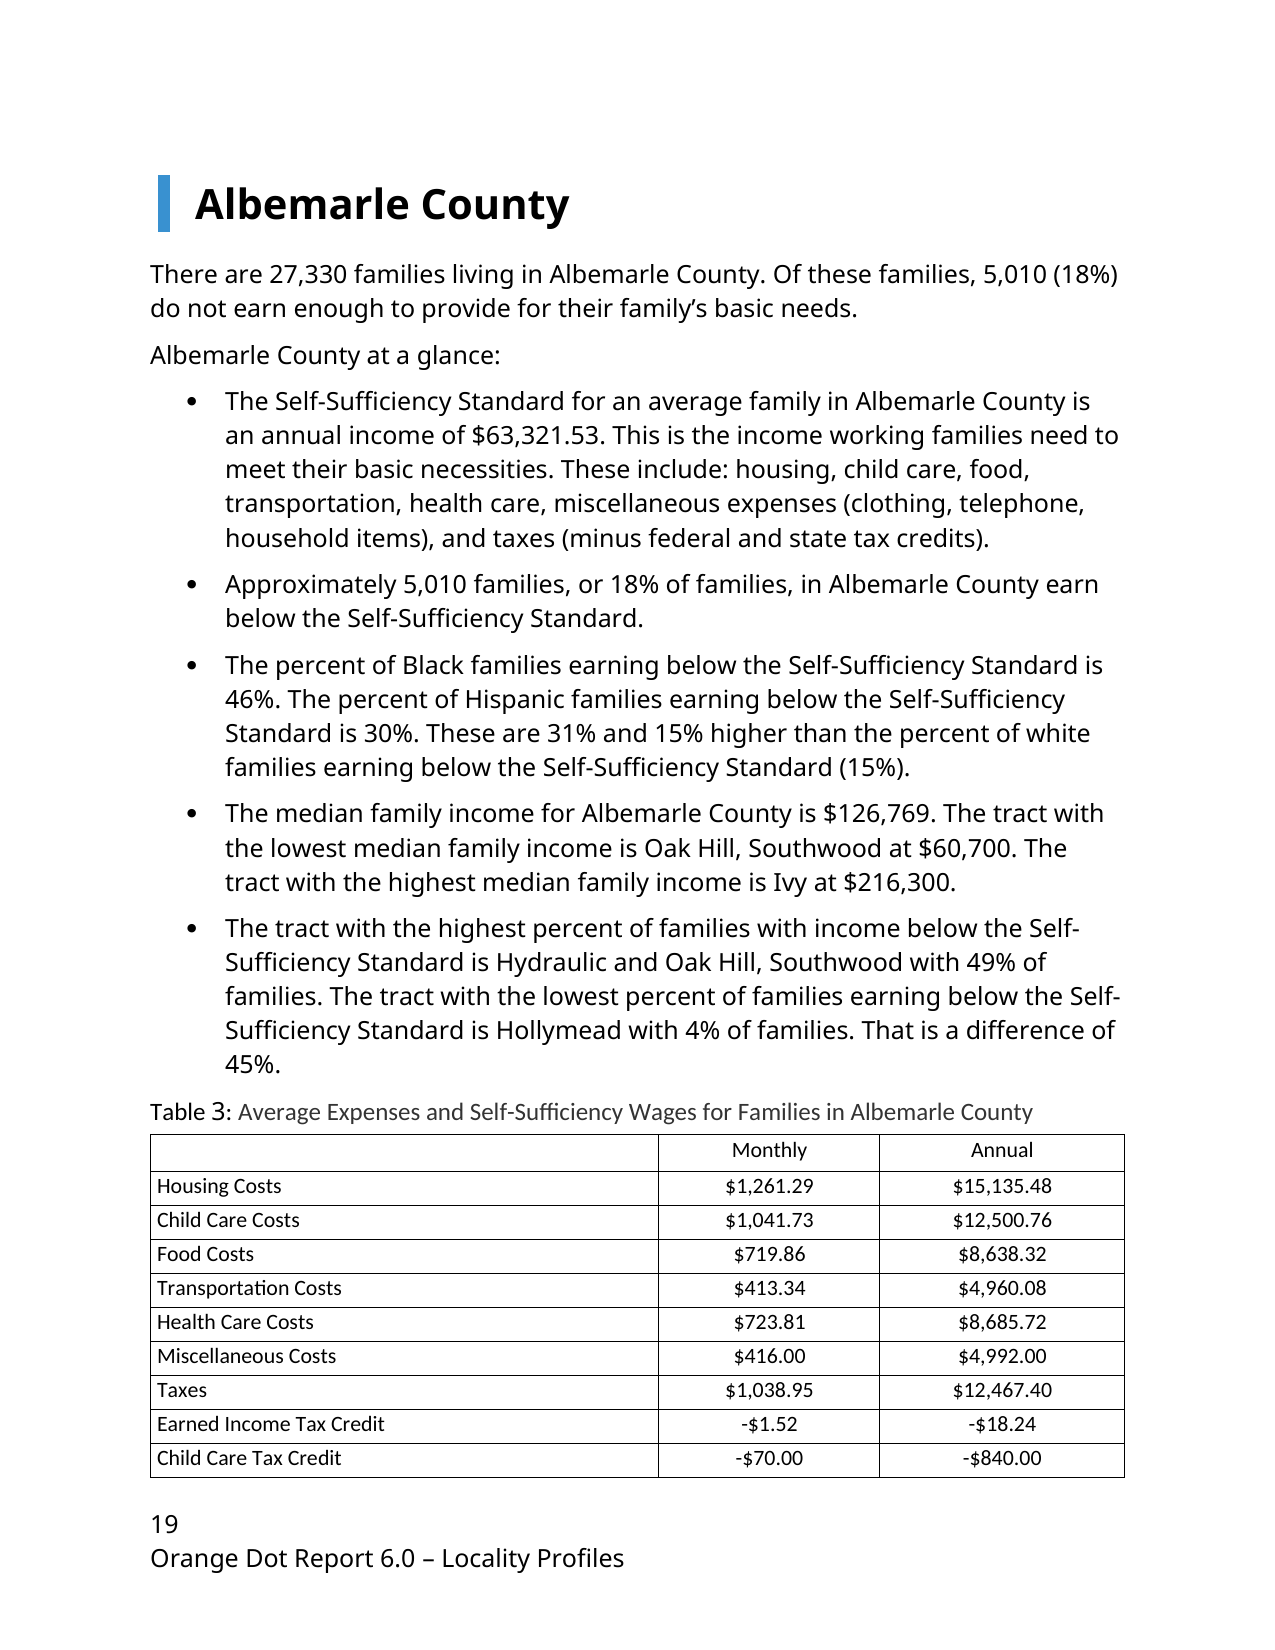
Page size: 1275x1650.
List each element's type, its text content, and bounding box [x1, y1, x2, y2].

table_cell -$18.24 [880, 1410, 1124, 1443]
table_cell Food Costs [151, 1240, 658, 1273]
table_cell $15,135.48 [880, 1172, 1124, 1205]
table_cell $723.81 [659, 1308, 879, 1341]
table_cell $1,038.95 [659, 1376, 879, 1409]
list The median family income for Albemarle County is $126,769. The tract with the lowest median family income is Oak Hill, Southwood at $60,700. The tract with the highest median family income is Ivy at $216,300. [187, 796, 1125, 898]
table_cell Child Care Costs [151, 1206, 658, 1239]
table_cell -$1.52 [659, 1410, 879, 1443]
table_cell $416.00 [659, 1342, 879, 1375]
table_cell $719.86 [659, 1240, 879, 1273]
table_cell $8,638.32 [880, 1240, 1124, 1273]
list The tract with the highest percent of families with income below the Self-Sufficiency Standard is Hydraulic and Oak Hill, Southwood with 49% of families. The tract with the lowest percent of families earning below the Self-Sufficiency Standard is Hollymead with 4% of families. That is a difference of 45%. [187, 911, 1125, 1081]
table_cell Transportation Costs [151, 1274, 658, 1307]
subtitle Albemarle County [170, 175, 1125, 232]
list The Self-Sufficiency Standard for an average family in Albemarle County is an annual income of $63,321.53. This is the income working families need to meet their basic necessities. These include: housing, child care, food, transportation, health care, miscellaneous expenses (clothing, telephone, household items), and taxes (minus federal and state tax credits). [187, 384, 1125, 554]
table_cell -$840.00 [880, 1444, 1124, 1477]
table_cell $8,685.72 [880, 1308, 1124, 1341]
table_cell -$70.00 [659, 1444, 879, 1477]
table_cell $1,041.73 [659, 1206, 879, 1239]
text Albemarle County at a glance: [150, 337, 1125, 371]
table_cell Miscellaneous Costs [151, 1342, 658, 1375]
list Approximately 5,010 families, or 18% of families, in Albemarle County earn below the Self-Sufficiency Standard. [187, 567, 1125, 635]
table_header Monthly [659, 1135, 879, 1171]
table_cell Health Care Costs [151, 1308, 658, 1341]
table_cell $12,500.76 [880, 1206, 1124, 1239]
table_header Annual [880, 1135, 1124, 1171]
list The percent of Black families earning below the Self-Sufficiency Standard is 46%. The percent of Hispanic families earning below the Self-Sufficiency Standard is 30%. These are 31% and 15% higher than the percent of white families earning below the Self-Sufficiency Standard (15%). [187, 647, 1125, 784]
table_cell $413.34 [659, 1274, 879, 1307]
table_cell $4,960.08 [880, 1274, 1124, 1307]
table_header [151, 1135, 658, 1171]
table_cell Taxes [151, 1376, 658, 1409]
table_cell $4,992.00 [880, 1342, 1124, 1375]
table_cell Housing Costs [151, 1172, 658, 1205]
table_cell Earned Income Tax Credit [151, 1410, 658, 1443]
table_cell $1,261.29 [659, 1172, 879, 1205]
table_cell $12,467.40 [880, 1376, 1124, 1409]
text There are 27,330 families living in Albemarle County. Of these families, 5,010 (18%) do not earn enough to provide for their family’s basic needs. [150, 257, 1125, 325]
table_cell Child Care Tax Credit [151, 1444, 658, 1477]
